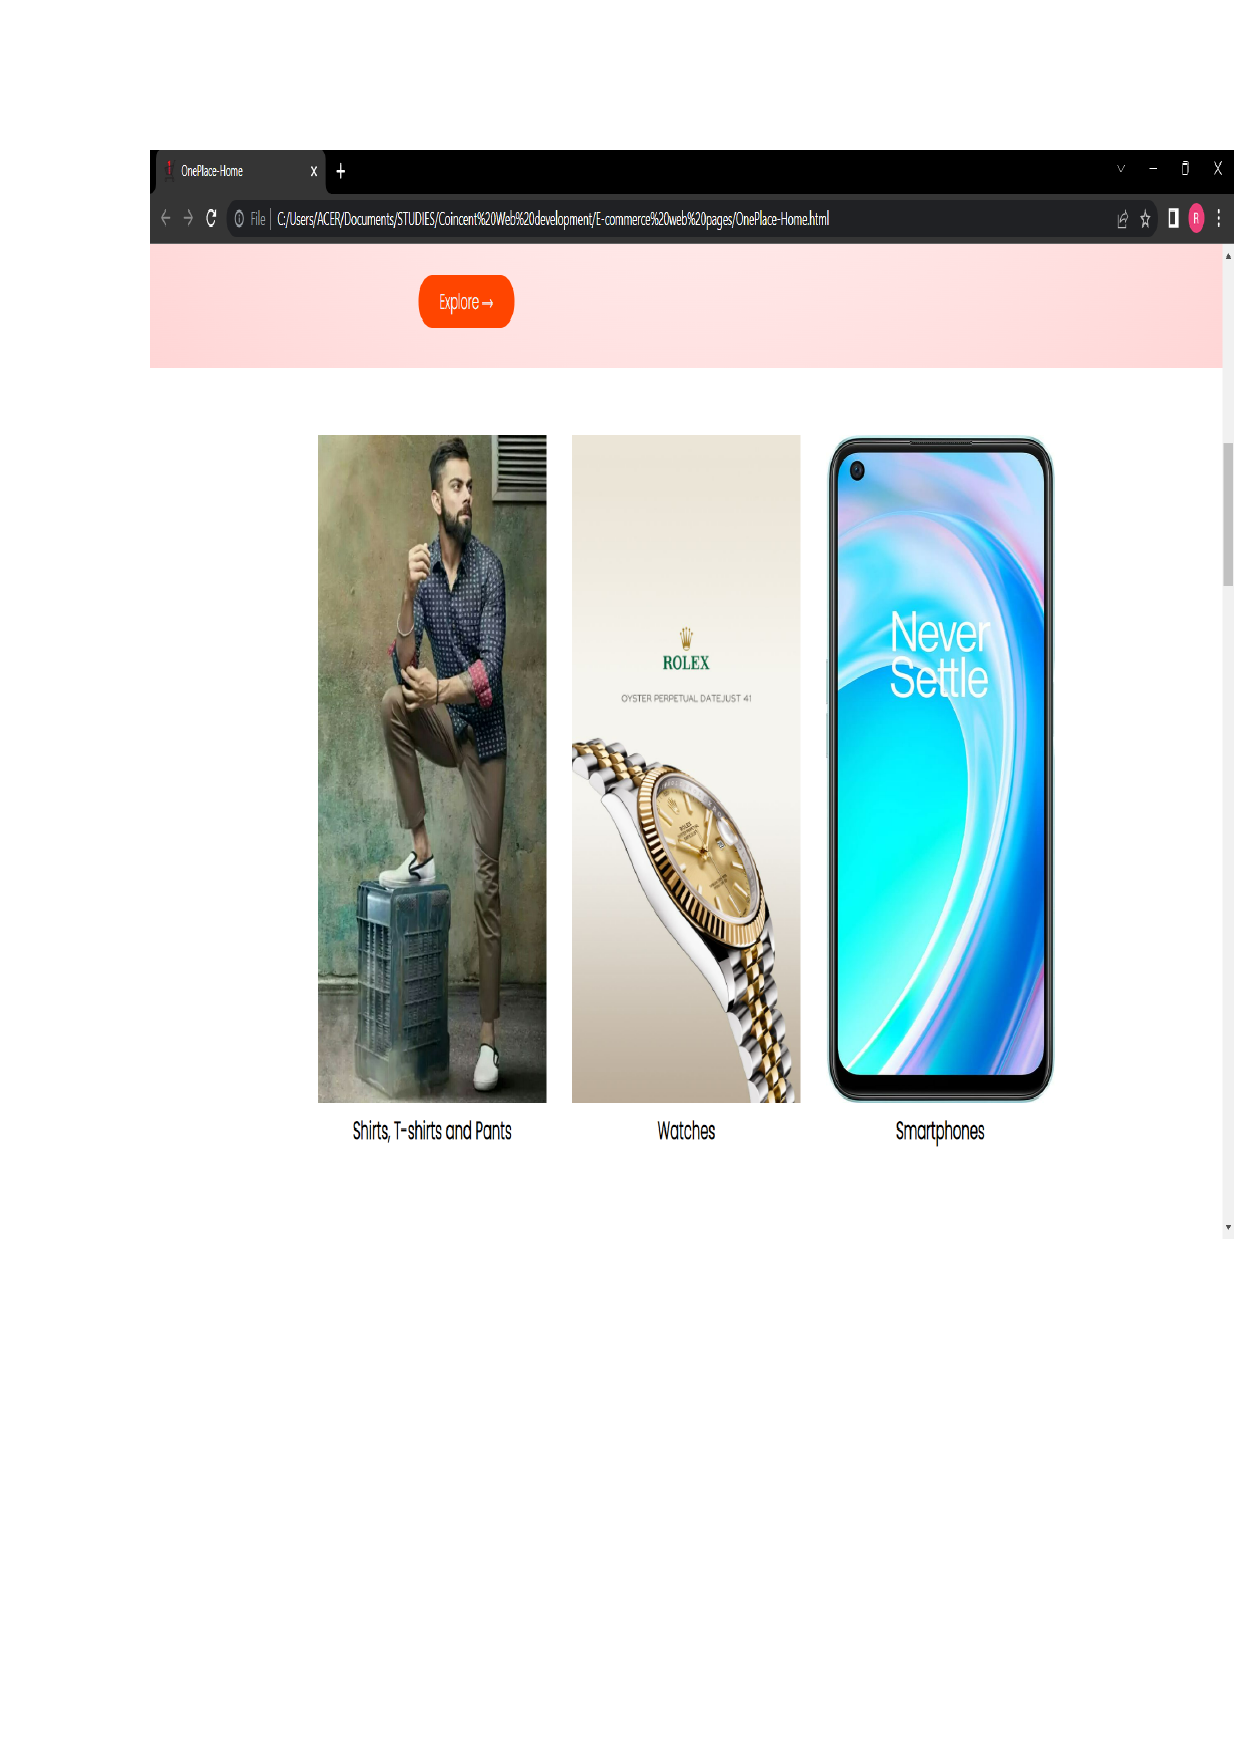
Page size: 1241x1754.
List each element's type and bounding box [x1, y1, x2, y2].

picture [150, 150, 1234, 1239]
